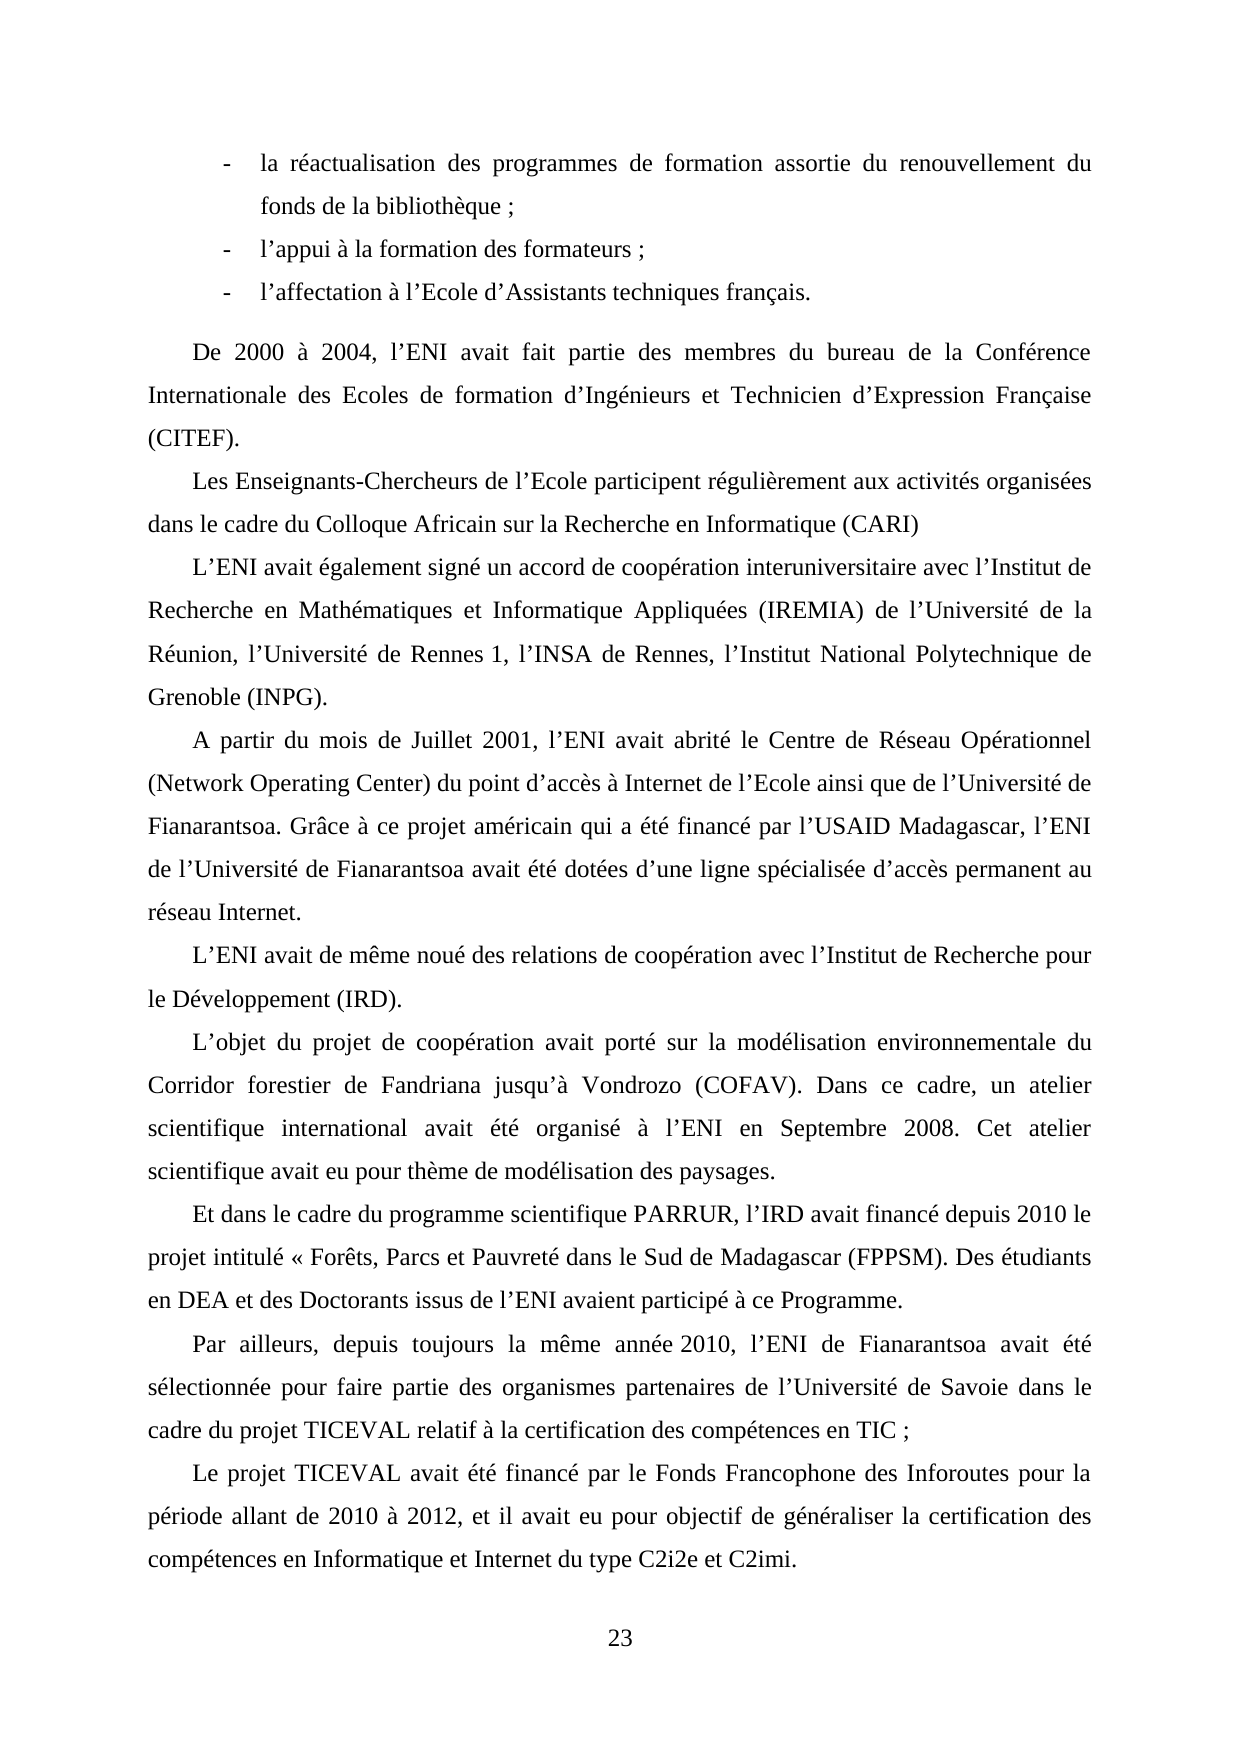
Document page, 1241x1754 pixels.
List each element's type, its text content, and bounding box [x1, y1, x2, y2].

text A partir du mois de Juillet 2001, l’ENI avait abrité le Centre de Réseau Opérationnel (Network Operating Center) du point d’accès à Internet de l’Ecole ainsi que de l’Université de Fianarantsoa. Grâce à ce projet américain qui a été financé par l’USAID Madagascar, l’ENI de l’Université de Fianarantsoa avait été dotées d’une ligne spécialisée d’accès permanent au réseau Internet. [148, 725, 1093, 926]
list l’appui à la formation des formateurs ; [223, 234, 1093, 263]
text De 2000 à 2004, l’ENI avait fait partie des membres du bureau de la Conférence Internationale des Ecoles de formation d’Ingénieurs et Technicien d’Expression Française (CITEF). [148, 337, 1093, 452]
list la réactualisation des programmes de formation assortie du renouvellement du fonds de la bibliothèque ; [223, 148, 1093, 219]
text L’objet du projet de coopération avait porté sur la modélisation environnementale du Corridor forestier de Fandriana jusqu’à Vondrozo (COFAV). Dans ce cadre, un atelier scientifique international avait été organisé à l’ENI en Septembre 2008. Cet atelier scientifique avait eu pour thème de modélisation des paysages. [148, 1027, 1093, 1185]
list l’affectation à l’Ecole d’Assistants techniques français. [223, 277, 1093, 306]
text Par ailleurs, depuis toujours la même année 2010, l’ENI de Fianarantsoa avait été sélectionnée pour faire partie des organismes partenaires de l’Université de Savoie dans le cadre du projet TICEVAL relatif à la certification des compétences en TIC ; [148, 1329, 1093, 1444]
text L’ENI avait de même noué des relations de coopération avec l’Institut de Recherche pour le Développement (IRD). [148, 941, 1093, 1012]
text Et dans le cadre du programme scientifique PARRUR, l’IRD avait financé depuis 2010 le projet intitulé « Forêts, Parcs et Pauvreté dans le Sud de Madagascar (FPPSM). Des étudiants en DEA et des Doctorants issus de l’ENI avaient participé à ce Programme. [148, 1199, 1093, 1314]
text L’ENI avait également signé un accord de coopération interuniversitaire avec l’Institut de Recherche en Mathématiques et Informatique Appliquées (IREMIA) de l’Université de la Réunion, l’Université de Rennes 1, l’INSA de Rennes, l’Institut National Polytechnique de Grenoble (INPG). [148, 552, 1093, 711]
text Le projet TICEVAL avait été financé par le Fonds Francophone des Inforoutes pour la période allant de 2010 à 2012, et il avait eu pour objectif de généraliser la certification des compétences en Informatique et Internet du type C2i2e et C2imi. [148, 1458, 1093, 1573]
text Les Enseignants-Chercheurs de l’Ecole participent régulièrement aux activités organisées dans le cadre du Colloque Africain sur la Recherche en Informatique (CARI) [148, 466, 1093, 538]
